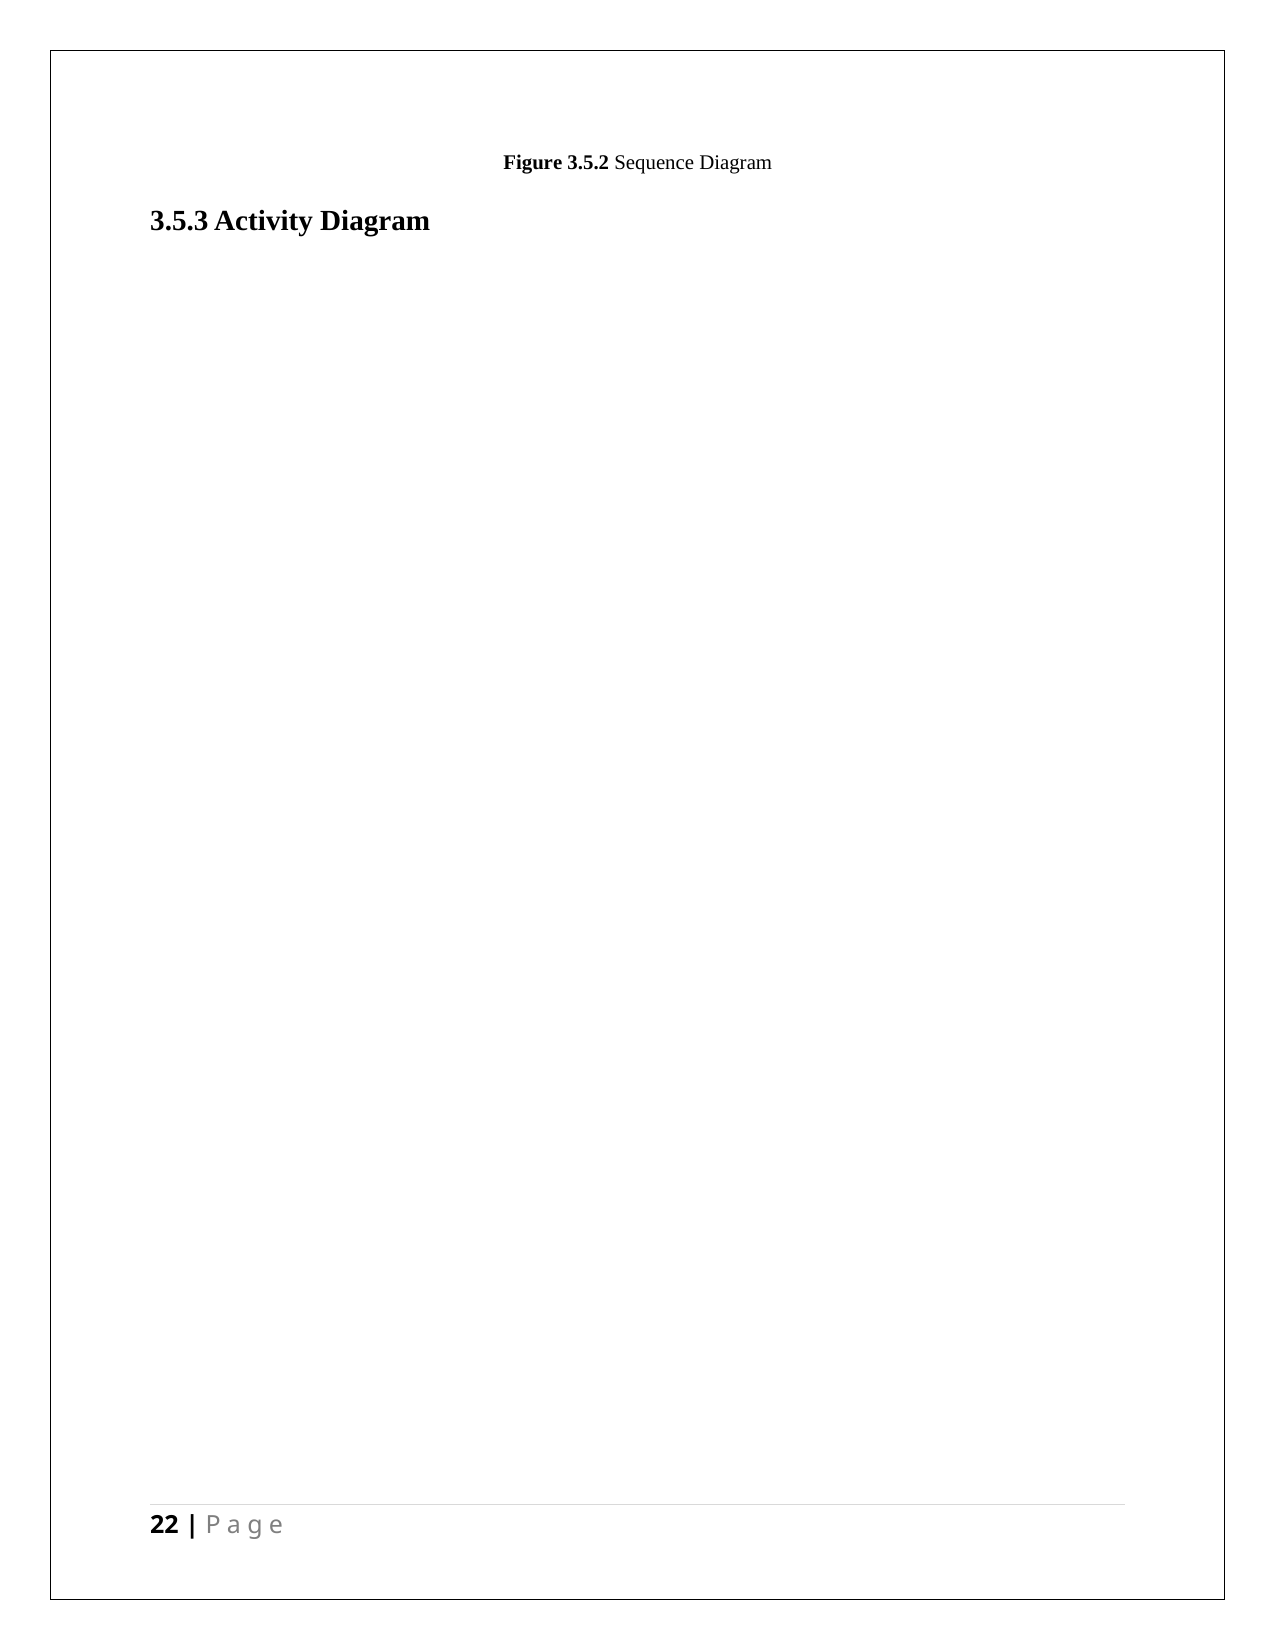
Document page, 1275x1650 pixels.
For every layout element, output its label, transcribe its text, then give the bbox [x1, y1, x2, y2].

text 3.5.3 Activity Diagram [150, 203, 1125, 236]
text Figure 3.5.2 Sequence Diagram [150, 150, 1125, 174]
